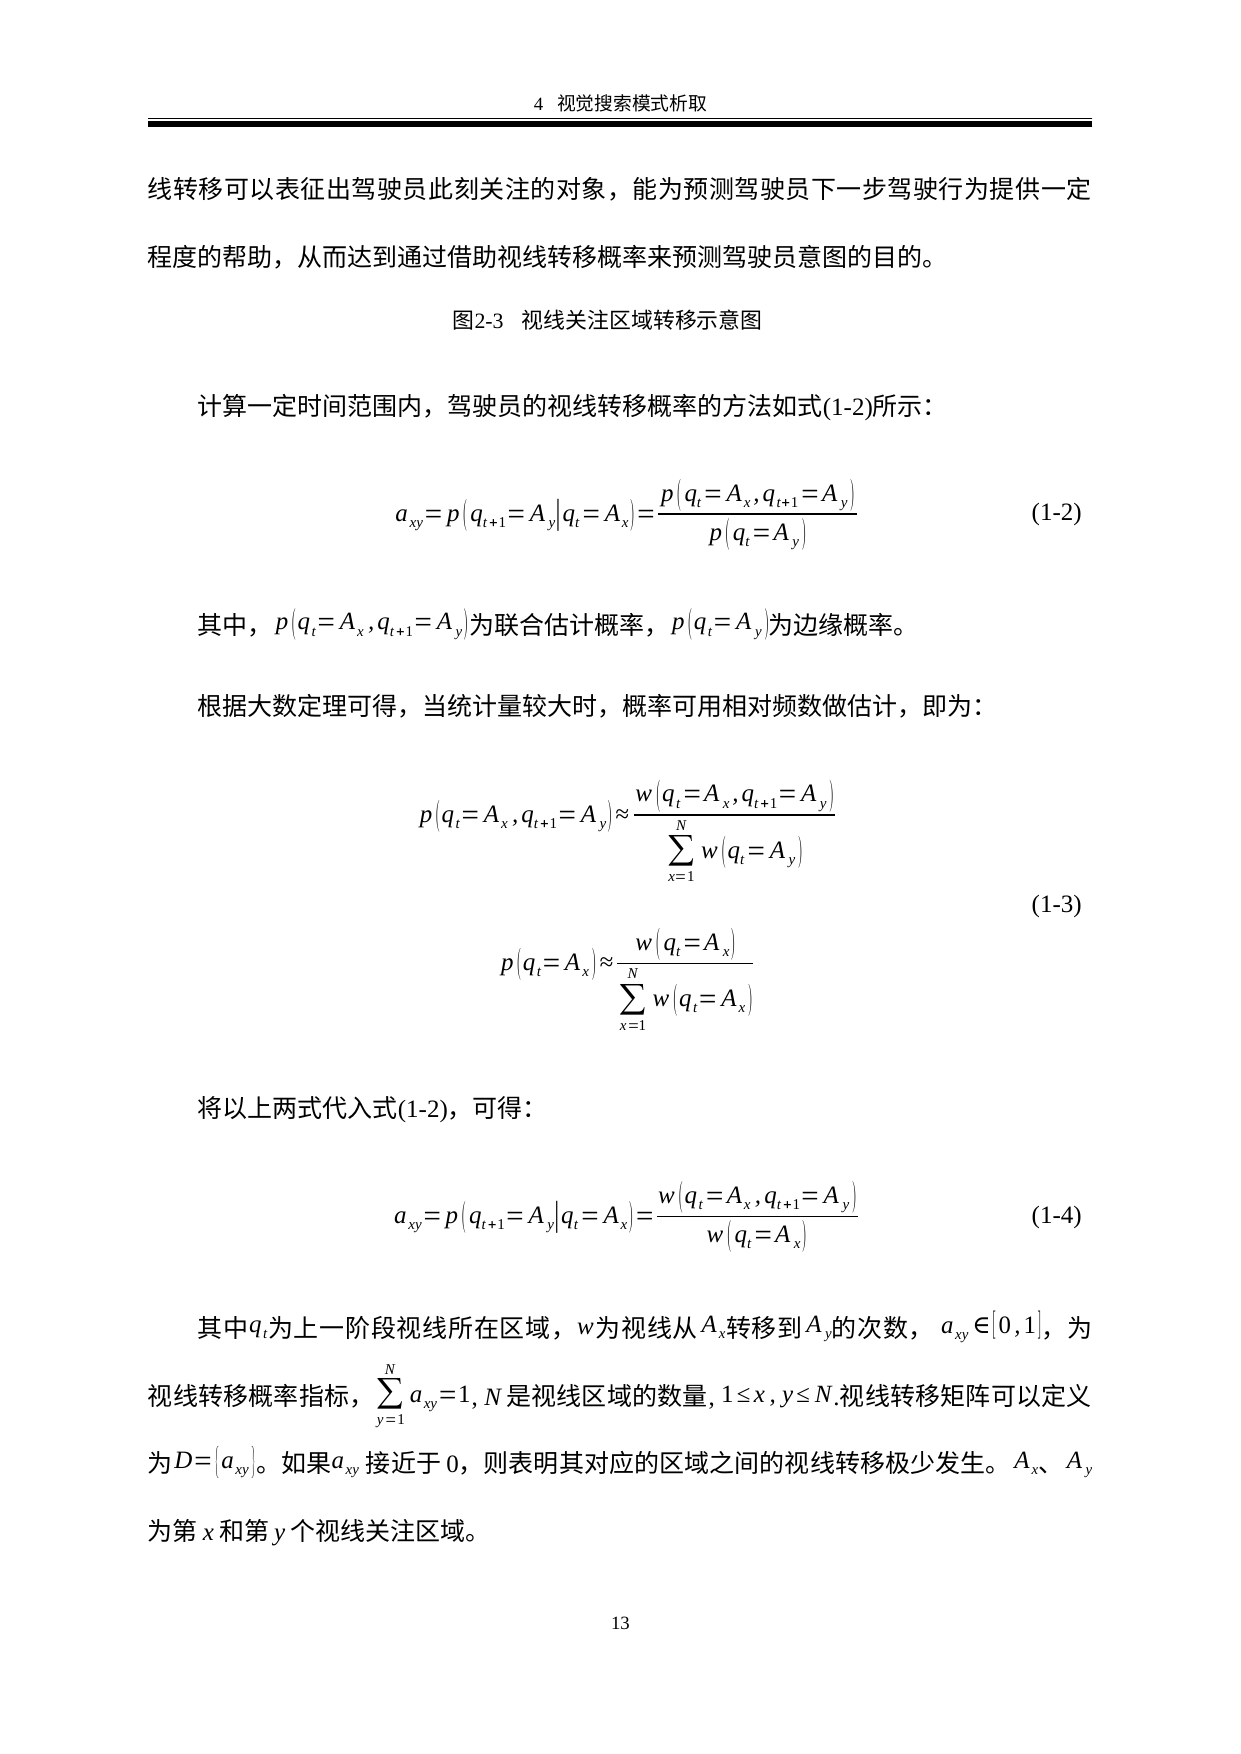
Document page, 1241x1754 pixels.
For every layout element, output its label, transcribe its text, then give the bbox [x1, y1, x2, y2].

text 根据大数定理可得，当统计量较大时，概率可用相对频数做估计，即为： [148, 670, 1092, 738]
subtitle 视线关注区域转移示意图 [148, 302, 1092, 336]
table_header [195, 1153, 1007, 1280]
text 各视线区域之间的相互转移如图2-3所示，驾驶员视线可以从某一区域转移到其它区域，驾驶员视线由Ax转移到Ay称为一种驾驶员视线转移形态，例如，驾驶员视线由区域1（前方道路）转移到区域2（右前方道路）就构成了一次视线转移。驾驶员的视线转移可以表征出驾驶员此刻关注的对象，能为预测驾驶员下一步驾驶行为提供一定程度的帮助，从而达到通过借助视线转移概率来预测驾驶员意图的目的。 [148, 154, 1092, 290]
table_header (1-4) [1008, 1153, 1092, 1280]
text 其中，为联合估计概率，为边缘概率。 [148, 590, 1092, 658]
table_header [195, 751, 1007, 1060]
table_header [195, 451, 1007, 577]
table_header (1-2) [1008, 451, 1092, 577]
text 将以上两式代入式(1-2)，可得： [148, 1072, 1092, 1140]
text 计算一定时间范围内，驾驶员的视线转移概率的方法如式(1-2)所示： [148, 370, 1092, 438]
table_header (1-3) [1008, 751, 1092, 1060]
text 其中为上一阶段视线所在区域，为视线从转移到的次数， ，为视线转移概率指标，, N是视线区域的数量, .视线转移矩阵可以定义为。如果 接近于0，则表明其对应的区域之间的视线转移极少发生。、为第x和第y个视线关注区域。 [148, 1292, 1092, 1564]
